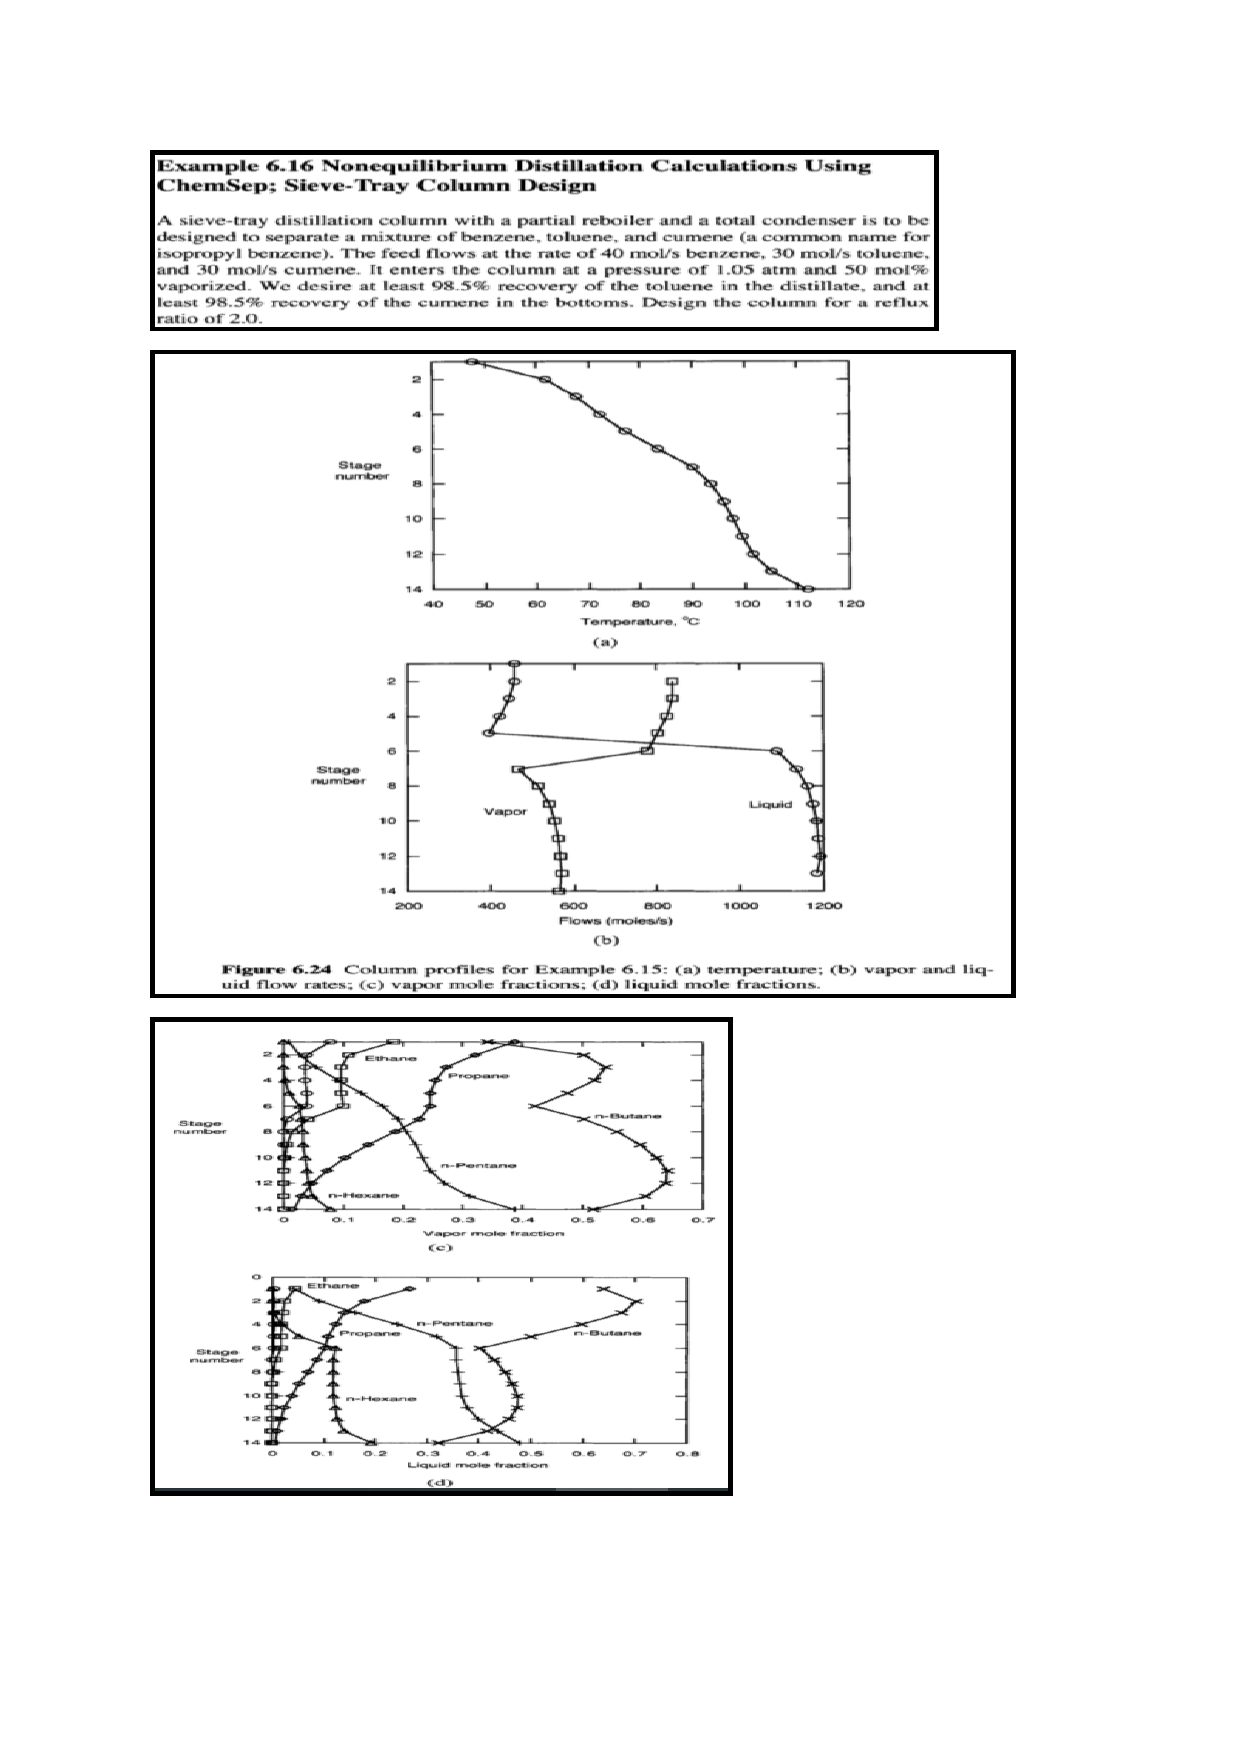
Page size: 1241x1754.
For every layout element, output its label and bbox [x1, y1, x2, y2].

picture [155, 155, 934, 327]
picture [155, 1022, 728, 1491]
picture [155, 354, 1011, 994]
